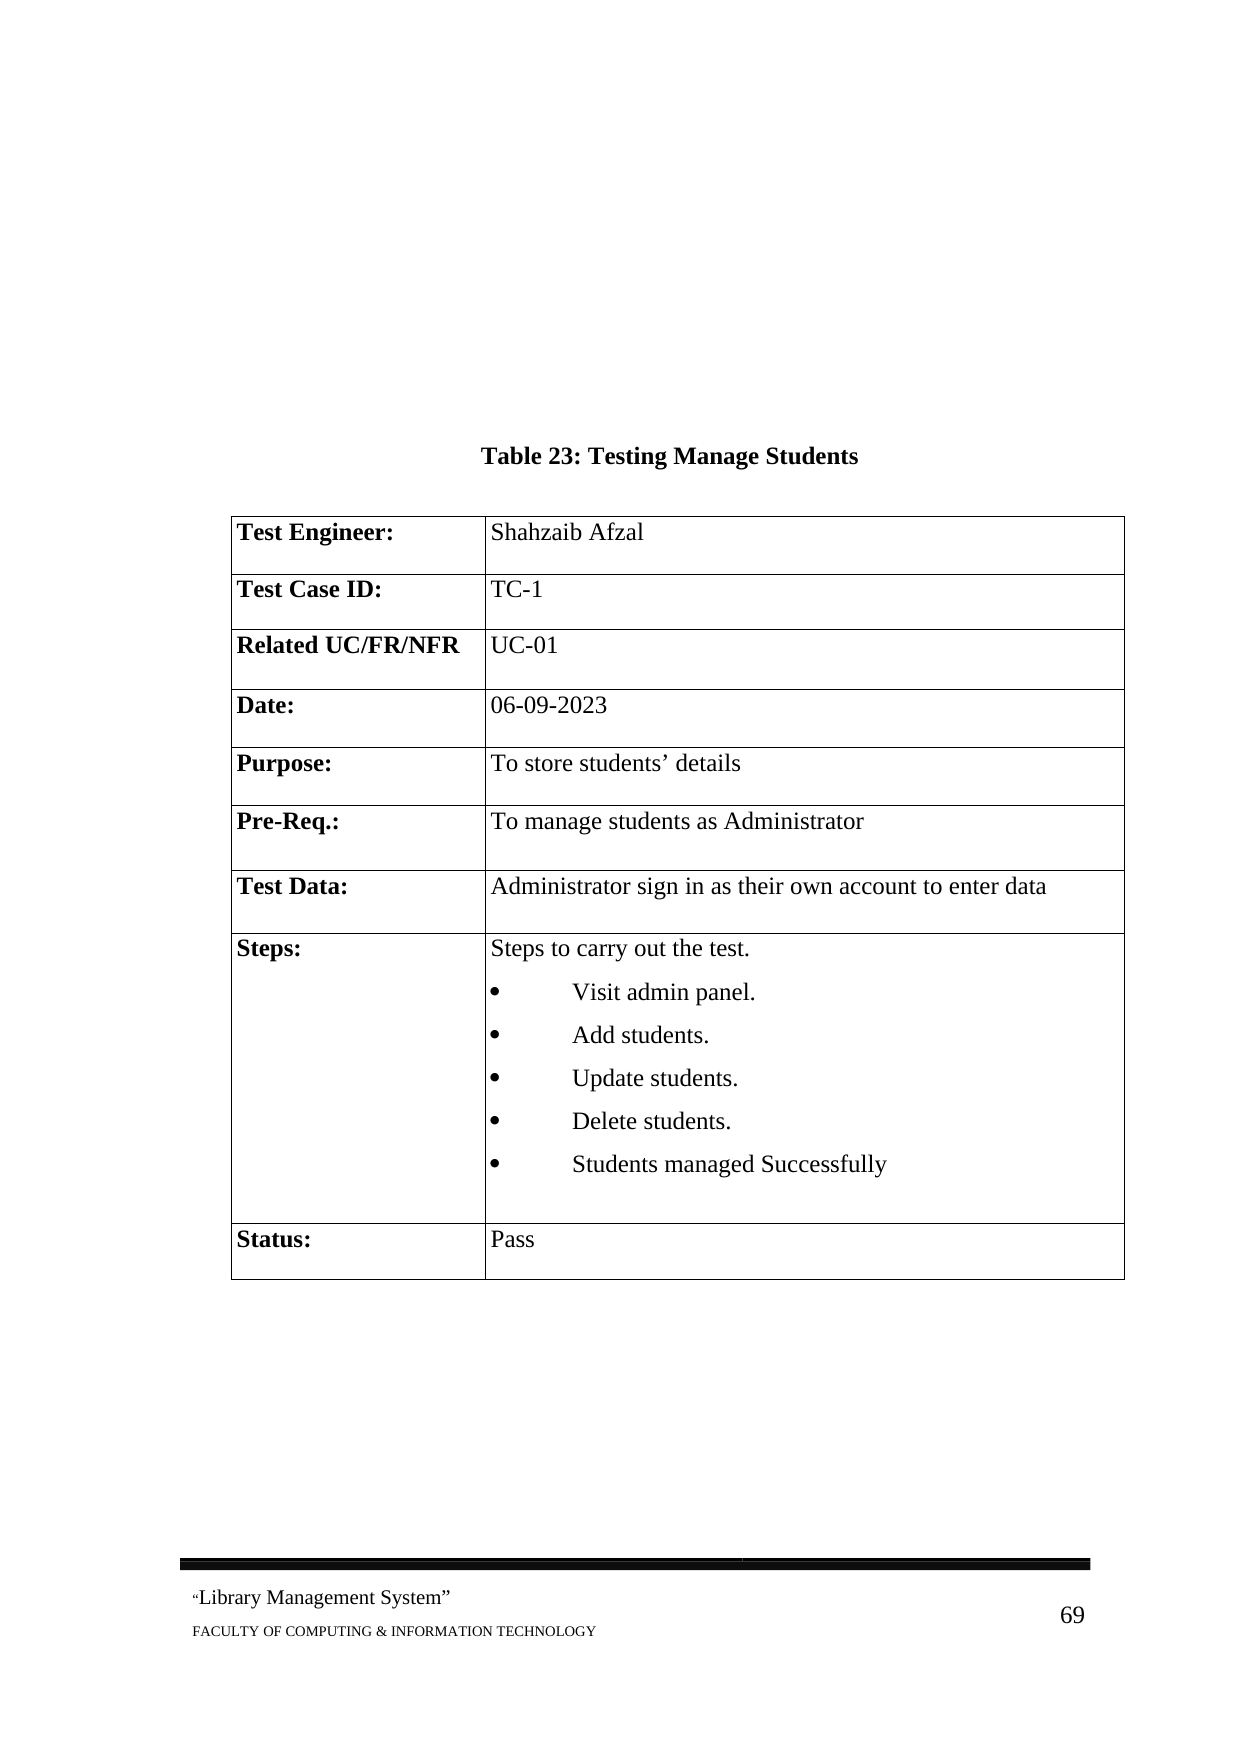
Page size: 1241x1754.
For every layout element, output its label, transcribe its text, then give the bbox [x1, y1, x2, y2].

table_cell To store students’ details [486, 748, 1124, 805]
table_cell Steps: [232, 934, 485, 1223]
table_cell Purpose: [232, 748, 485, 805]
table_cell To manage students as Administrator [486, 806, 1124, 870]
table_cell 06-09-2023 [486, 690, 1124, 747]
table_cell UC-01 [486, 630, 1124, 689]
table_cell Pass [486, 1224, 1124, 1279]
table_cell Steps to carry out the test. Visit admin panel. Add students. Update students. Delete students. Students managed Successfully [486, 934, 1124, 1223]
table_cell Test Case ID: [232, 575, 485, 629]
table_cell Related UC/FR/NFR [232, 630, 485, 689]
table_header Test Engineer: [232, 517, 485, 573]
table_cell Pre-Req.: [232, 806, 485, 870]
table_cell TC-1 [486, 575, 1124, 629]
table_cell Test Data: [232, 871, 485, 932]
table_cell Date: [232, 690, 485, 747]
table_cell Status: [232, 1224, 485, 1279]
table_cell Administrator sign in as their own account to enter data [486, 871, 1124, 932]
table_header Shahzaib Afzal [486, 517, 1124, 573]
